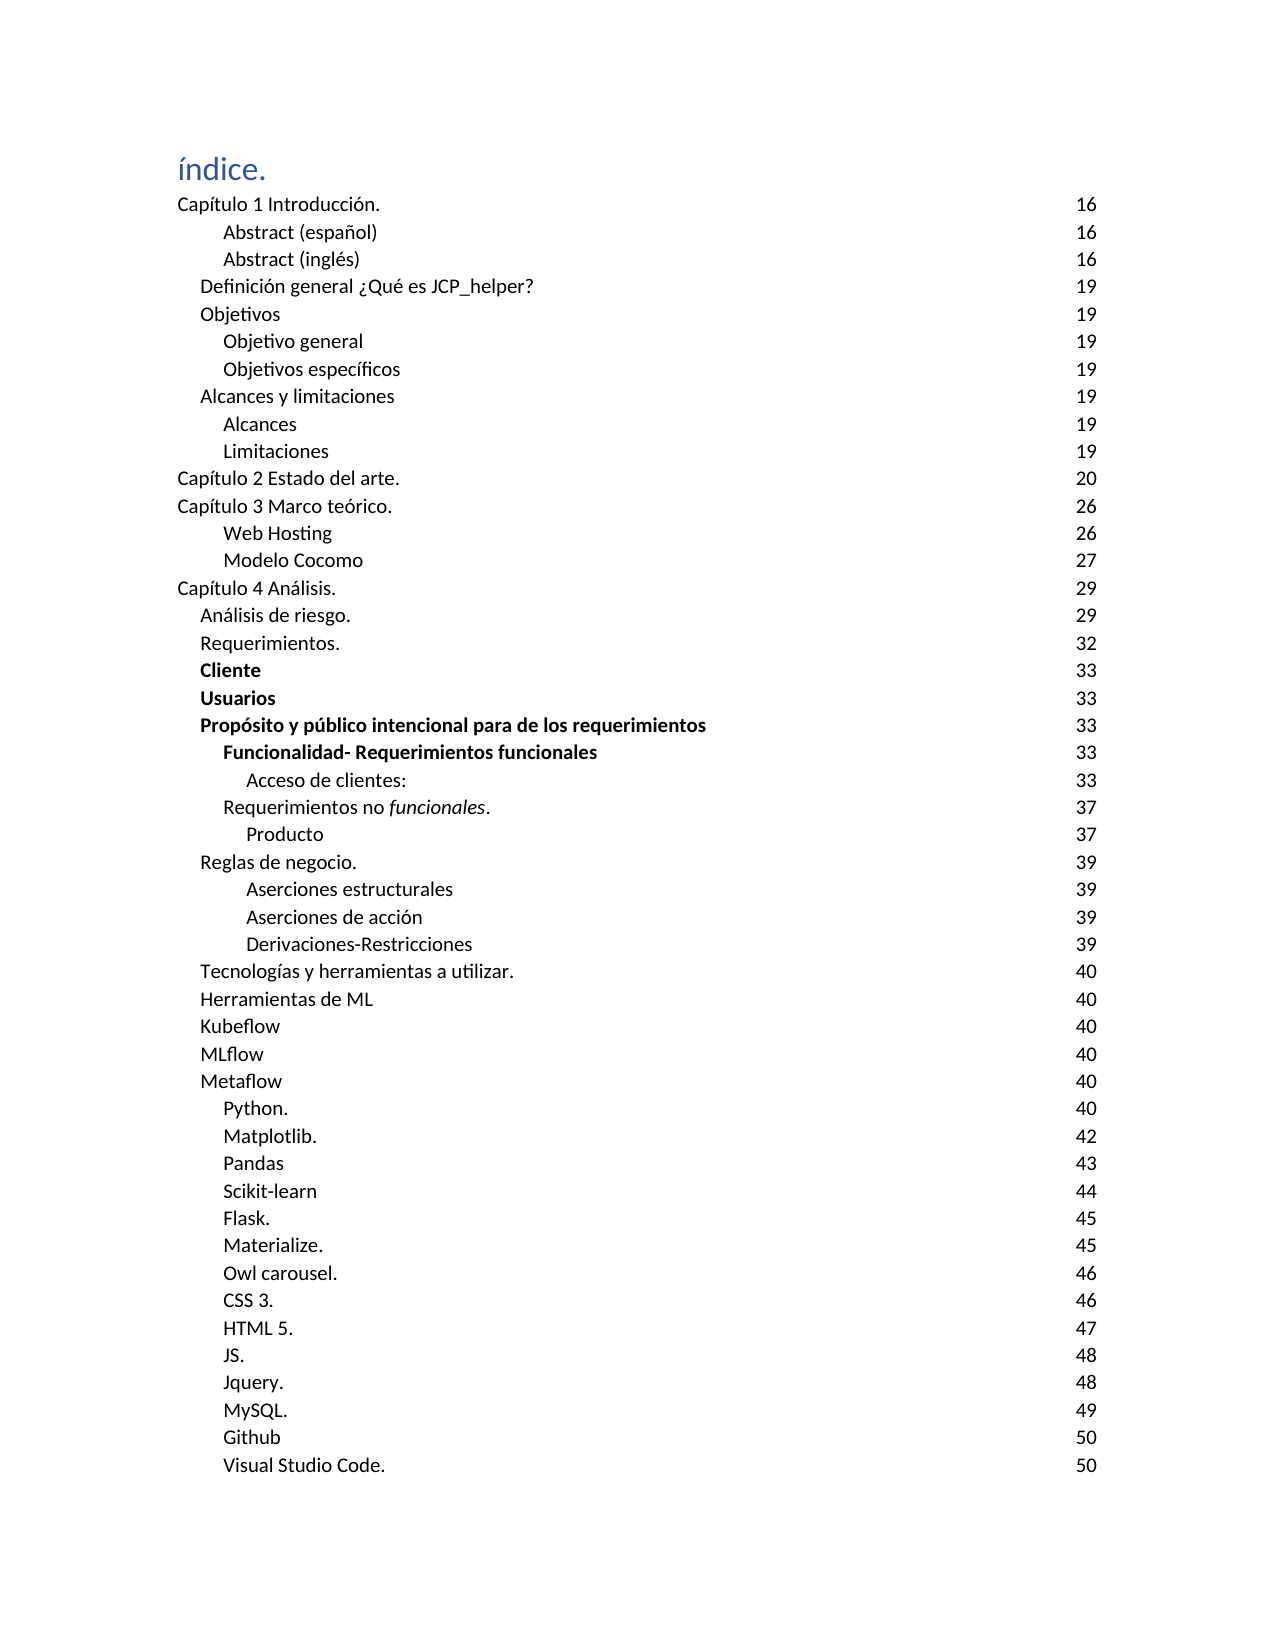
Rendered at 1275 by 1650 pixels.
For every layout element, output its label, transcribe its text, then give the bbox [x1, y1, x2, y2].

text índice. [177, 148, 1098, 188]
